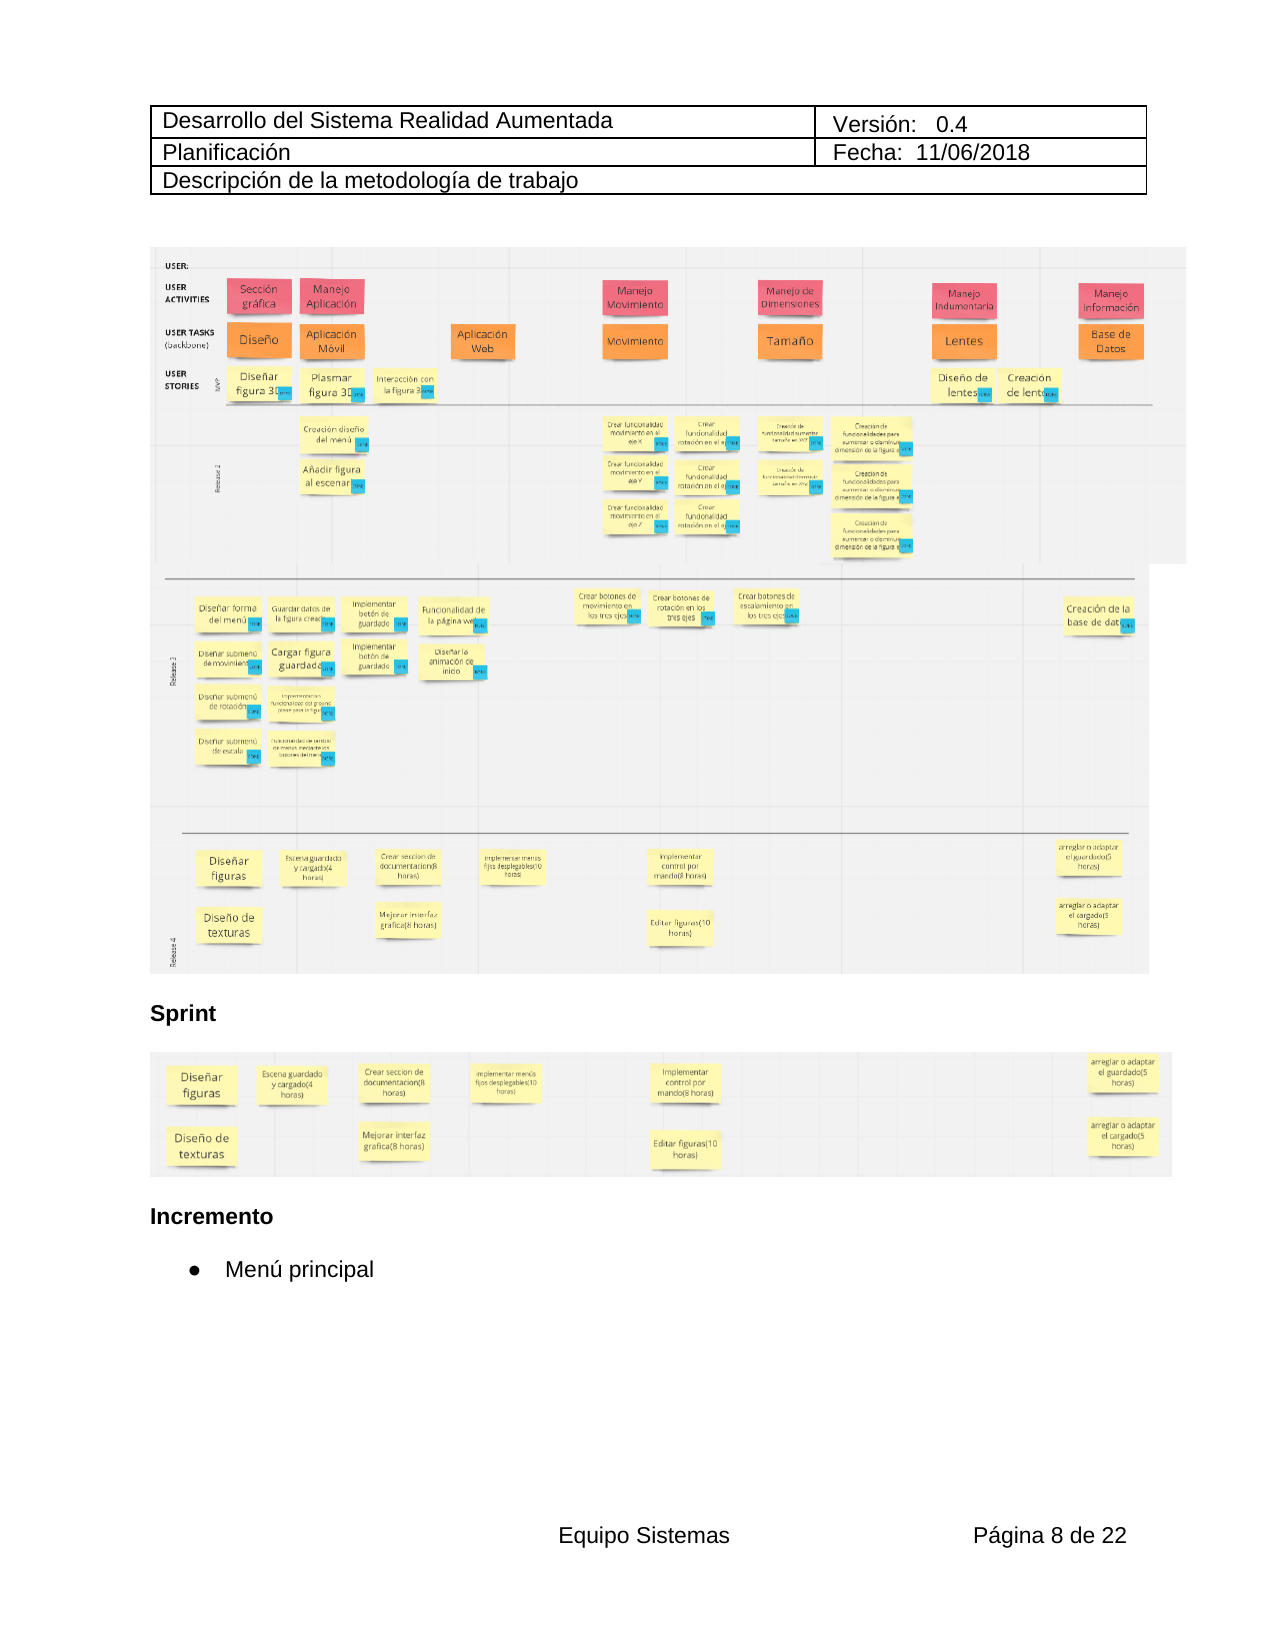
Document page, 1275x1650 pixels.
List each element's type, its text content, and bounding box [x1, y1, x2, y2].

text Sprint [150, 1000, 1125, 1026]
picture [150, 247, 1187, 974]
list Menú principal [187, 1256, 1125, 1282]
picture [150, 1052, 1173, 1177]
text Incremento [150, 1203, 1125, 1229]
